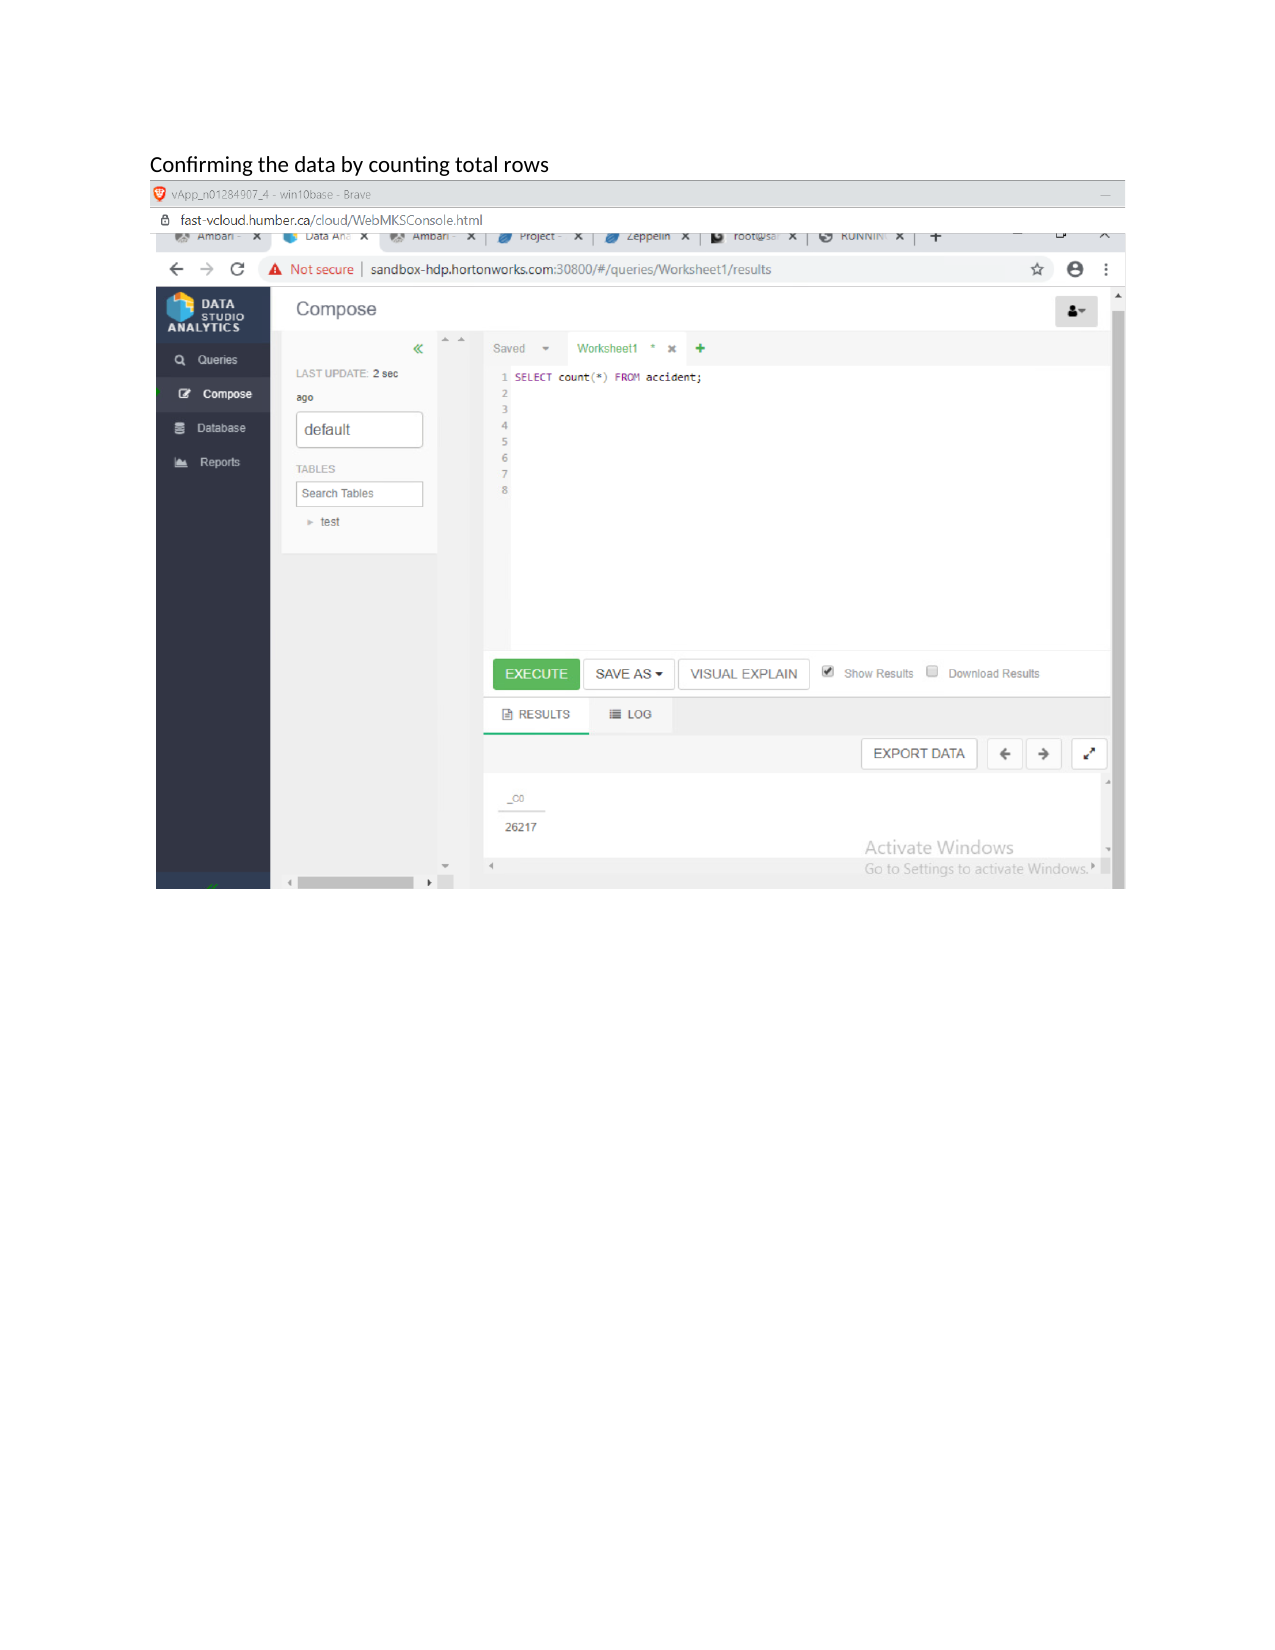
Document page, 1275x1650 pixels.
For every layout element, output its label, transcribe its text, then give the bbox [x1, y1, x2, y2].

text Confirming the data by counting total rows Confirming by showing the data [150, 150, 1125, 180]
picture [150, 180, 1125, 889]
